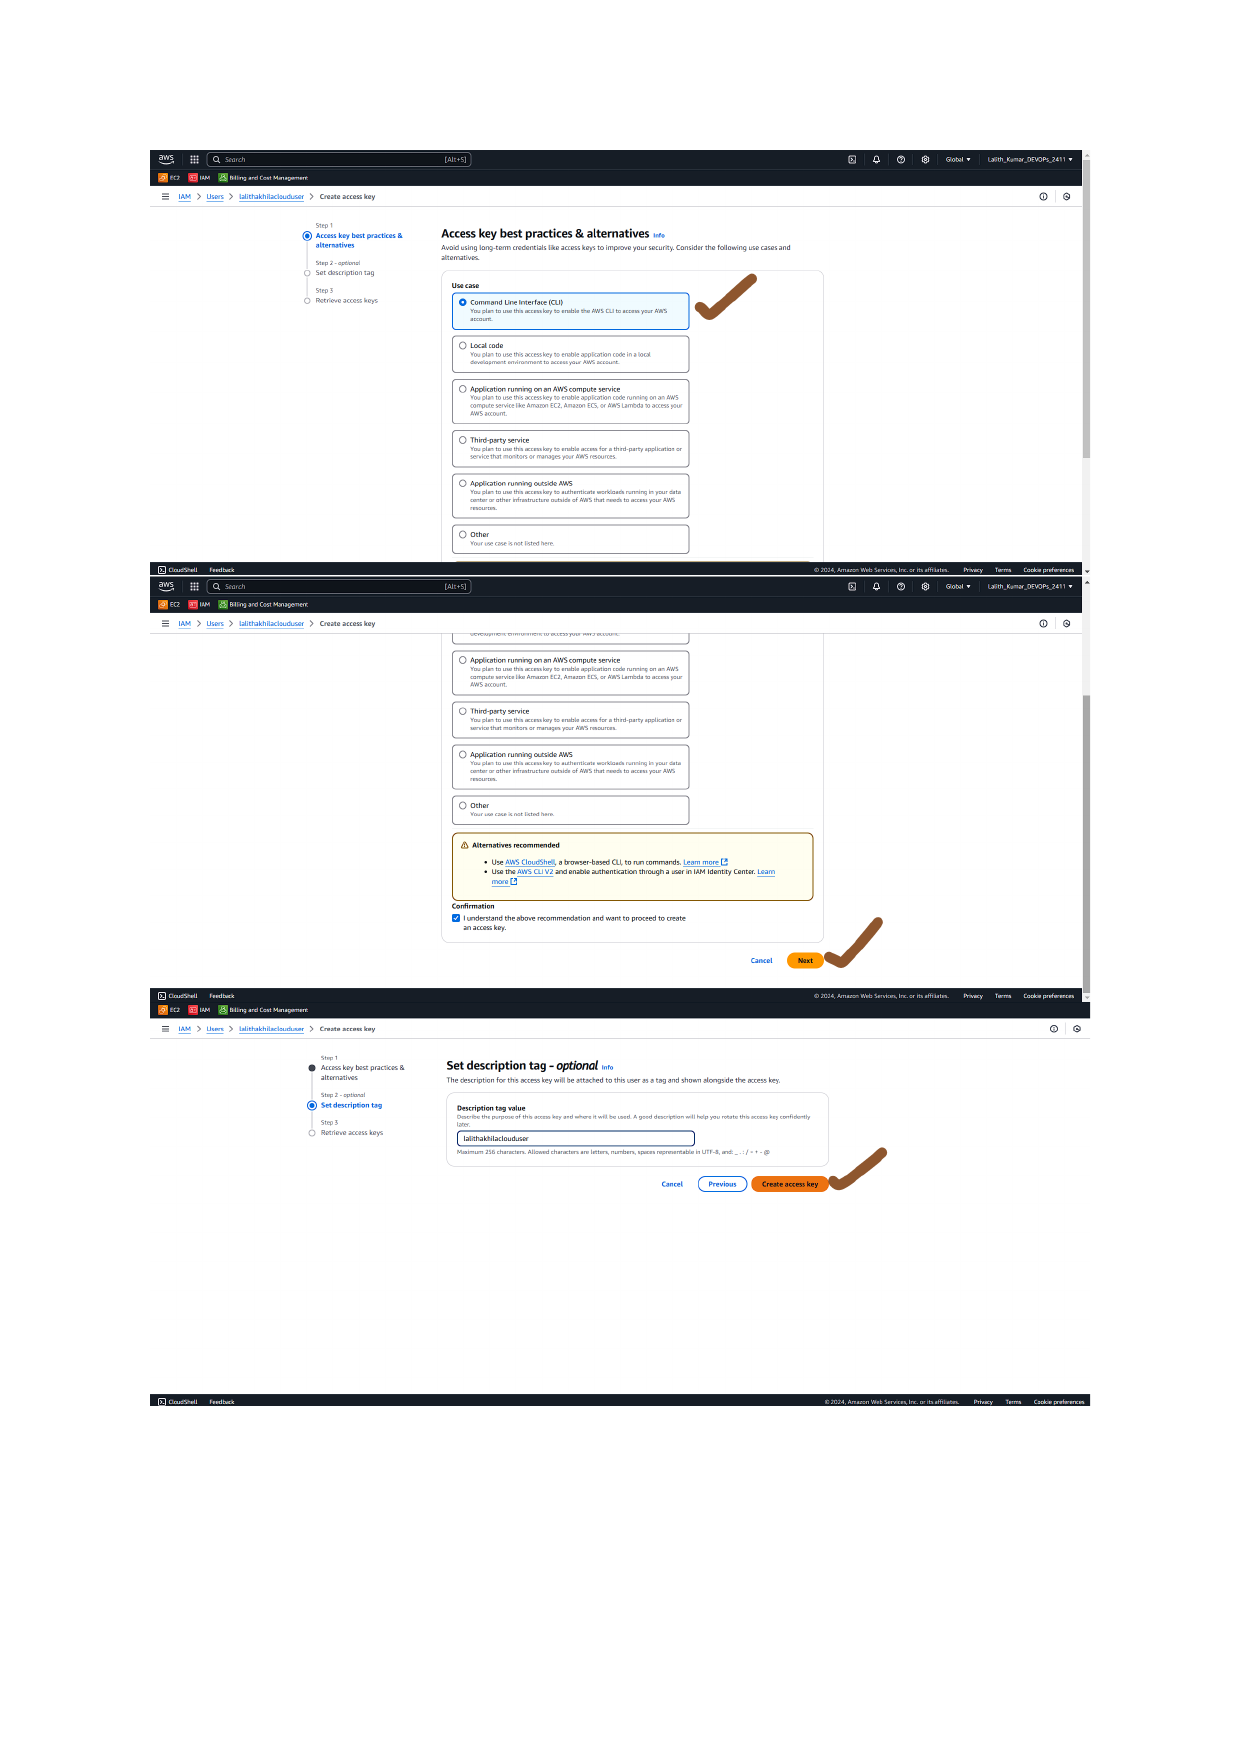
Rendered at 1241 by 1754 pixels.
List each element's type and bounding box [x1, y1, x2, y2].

picture [150, 150, 1091, 1406]
